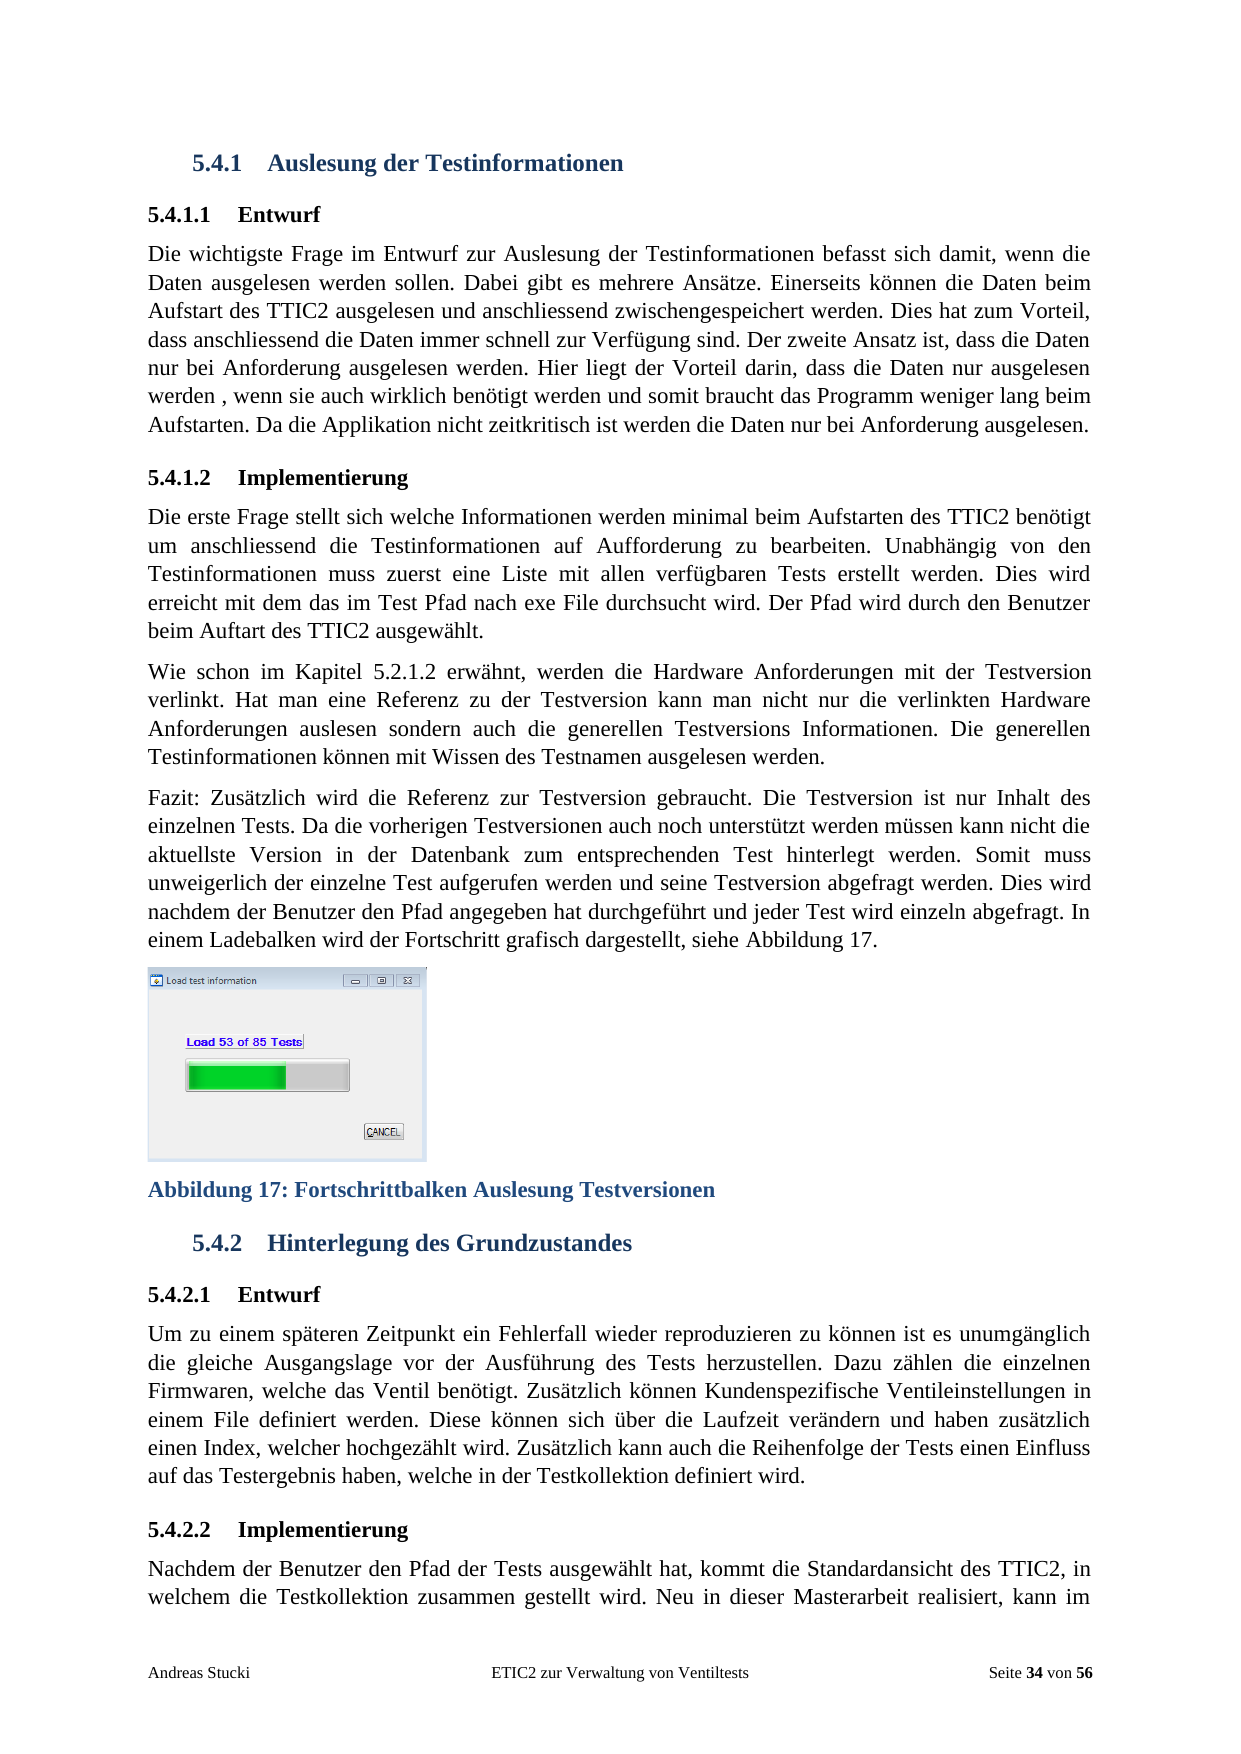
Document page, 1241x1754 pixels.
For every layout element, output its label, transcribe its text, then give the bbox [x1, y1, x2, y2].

subtitle Entwurf [148, 201, 1092, 228]
text Um zu einem späteren Zeitpunkt ein Fehlerfall wieder reproduzieren zu können ist es unumgänglich die gleiche Ausgangslage vor der Ausführung des Tests herzustellen. Dazu zählen die einzelnen Firmwaren, welche das Ventil benötigt. Zusätzlich können Kundenspezifische Ventileinstellungen in einem File definiert werden. Diese können sich über die Laufzeit verändern und haben zusätzlich einen Index, welcher hochgezählt wird. Zusätzlich kann auch die Reihenfolge der Tests einen Einfluss auf das Testergebnis haben, welche in der Testkollektion definiert wird. [148, 1320, 1092, 1489]
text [148, 1555, 1092, 1609]
subtitle Entwurf [148, 1281, 1092, 1308]
text Wie schon im Kapitel 5.2.1.2 erwähnt, werden die Hardware Anforderungen mit der Testversion verlinkt. Hat man eine Referenz zu der Testversion kann man nicht nur die verlinkten Hardware Anforderungen auslesen sondern auch die generellen Testversions Informationen. Die generellen Testinformationen können mit Wissen des Testnamen ausgelesen werden. [148, 658, 1092, 769]
subtitle Implementierung [148, 1516, 1092, 1542]
subtitle Auslesung der Testinformationen [192, 148, 1092, 176]
text Die wichtigste Frage im Entwurf zur Auslesung der Testinformationen befasst sich damit, wenn die Daten ausgelesen werden sollen. Dabei gibt es mehrere Ansätze. Einerseits können die Daten beim Aufstart des TTIC2 ausgelesen und anschliessend zwischengespeichert werden. Dies hat zum Vorteil, dass anschliessend die Daten immer schnell zur Verfügung sind. Der zweite Ansatz ist, dass die Daten nur bei Anforderung ausgelesen werden. Hier liegt der Vorteil darin, dass die Daten nur ausgelesen werden , wenn sie auch wirklich benötigt werden und somit braucht das Programm weniger lang beim Aufstarten. Da die Applikation nicht zeitkritisch ist werden die Daten nur bei Anforderung ausgelesen. [148, 240, 1092, 437]
subtitle Implementierung [148, 464, 1092, 491]
text Die erste Frage stellt sich welche Informationen werden minimal beim Aufstarten des TTIC2 benötigt um anschliessend die Testinformationen auf Aufforderung zu bearbeiten. Unabhängig von den Testinformationen muss zuerst eine Liste mit allen verfügbaren Tests erstellt werden. Dies wird erreicht mit dem das im Test Pfad nach exe File durchsucht wird. Der Pfad wird durch den Benutzer beim Auftart des TTIC2 ausgewählt. [148, 503, 1092, 643]
subtitle Hinterlegung des Grundzustandes [192, 1228, 1092, 1256]
picture [147, 967, 427, 1162]
text Fazit: Zusätzlich wird die Referenz zur Testversion gebraucht. Die Testversion ist nur Inhalt des einzelnen Tests. Da die vorherigen Testversionen auch noch unterstützt werden müssen kann nicht die aktuellste Version in der Datenbank zum entsprechenden Test hinterlegt werden. Somit muss unweigerlich der einzelne Test aufgerufen werden und seine Testversion abgefragt werden. Dies wird nachdem der Benutzer den Pfad angegeben hat durchgeführt und jeder Test wird einzeln abgefragt. In einem Ladebalken wird der Fortschritt grafisch dargestellt, siehe Abbildung 17. [148, 784, 1092, 953]
